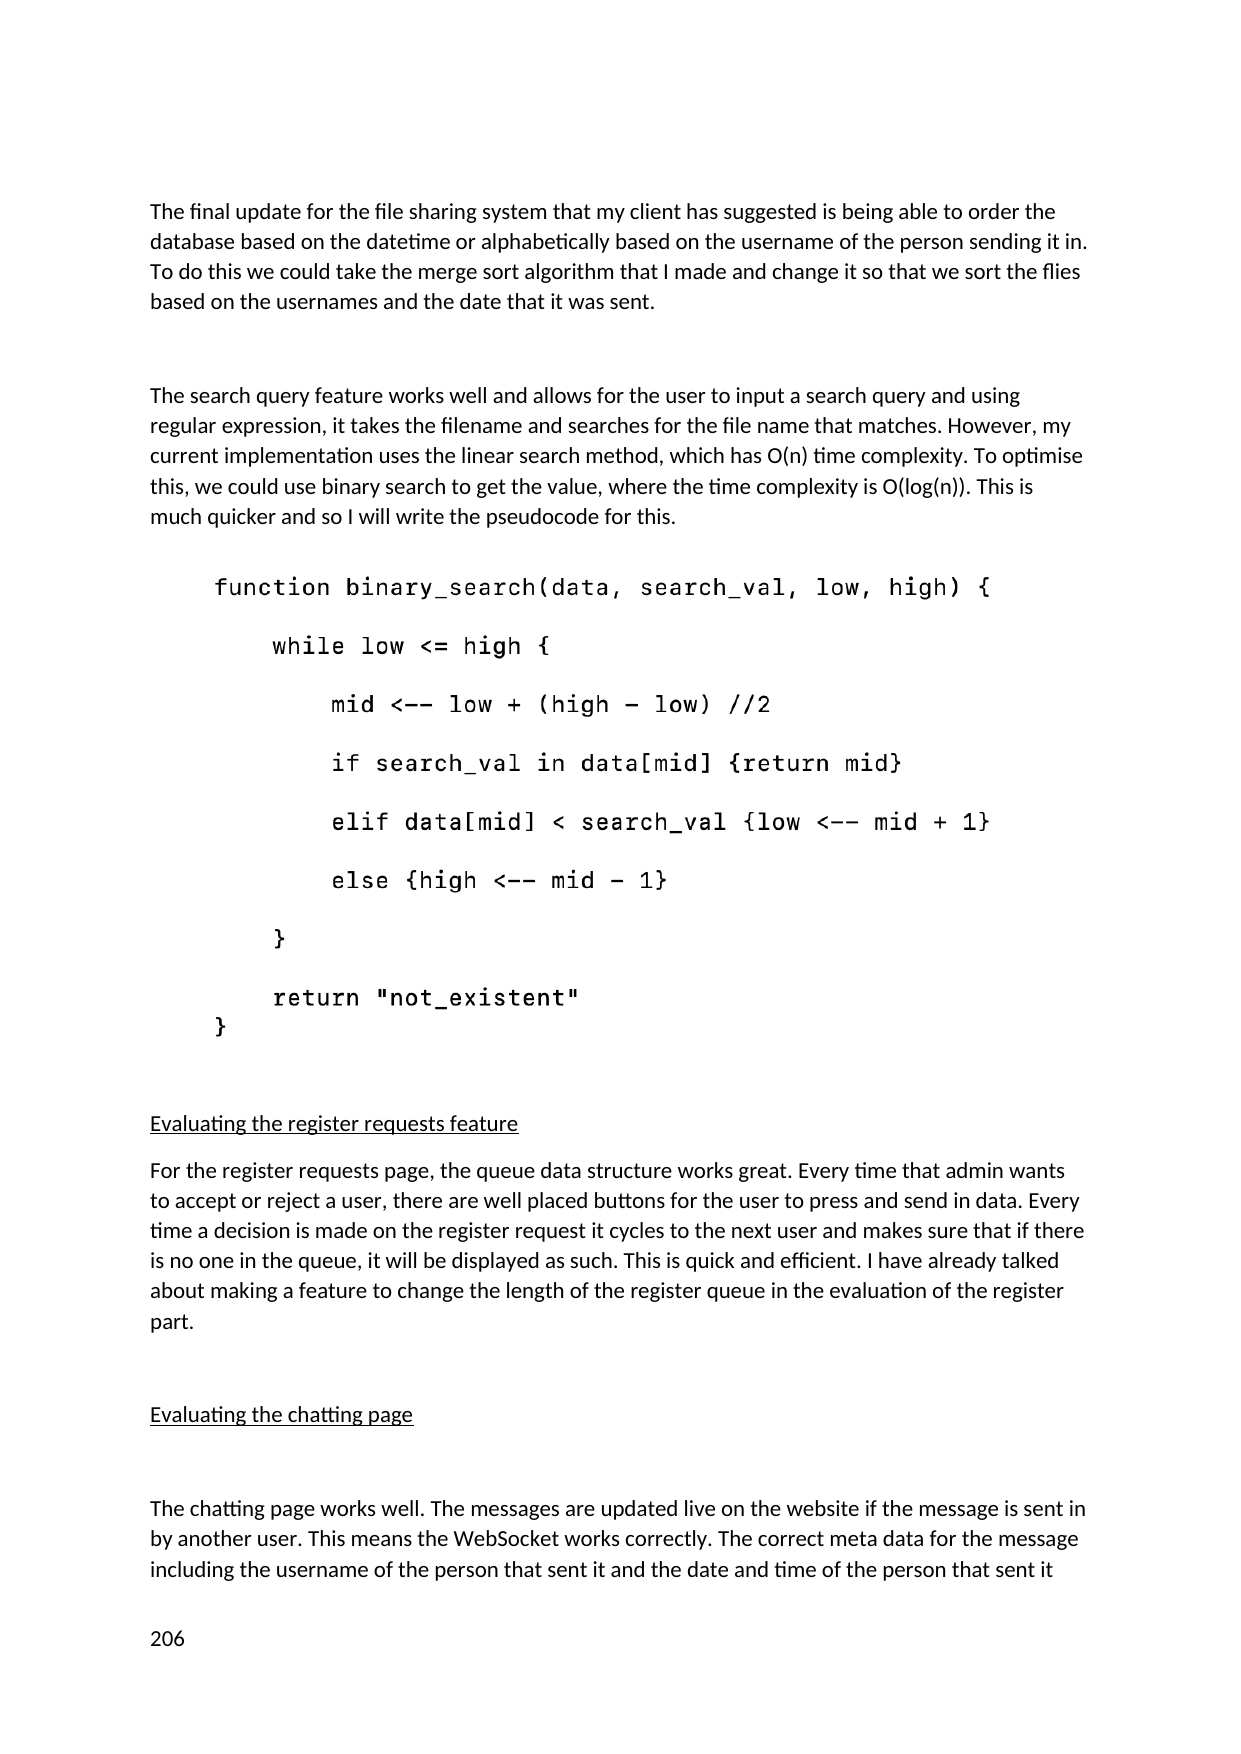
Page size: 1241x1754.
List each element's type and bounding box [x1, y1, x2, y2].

picture [205, 567, 1006, 1041]
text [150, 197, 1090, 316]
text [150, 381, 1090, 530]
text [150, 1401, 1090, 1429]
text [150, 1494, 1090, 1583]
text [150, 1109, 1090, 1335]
